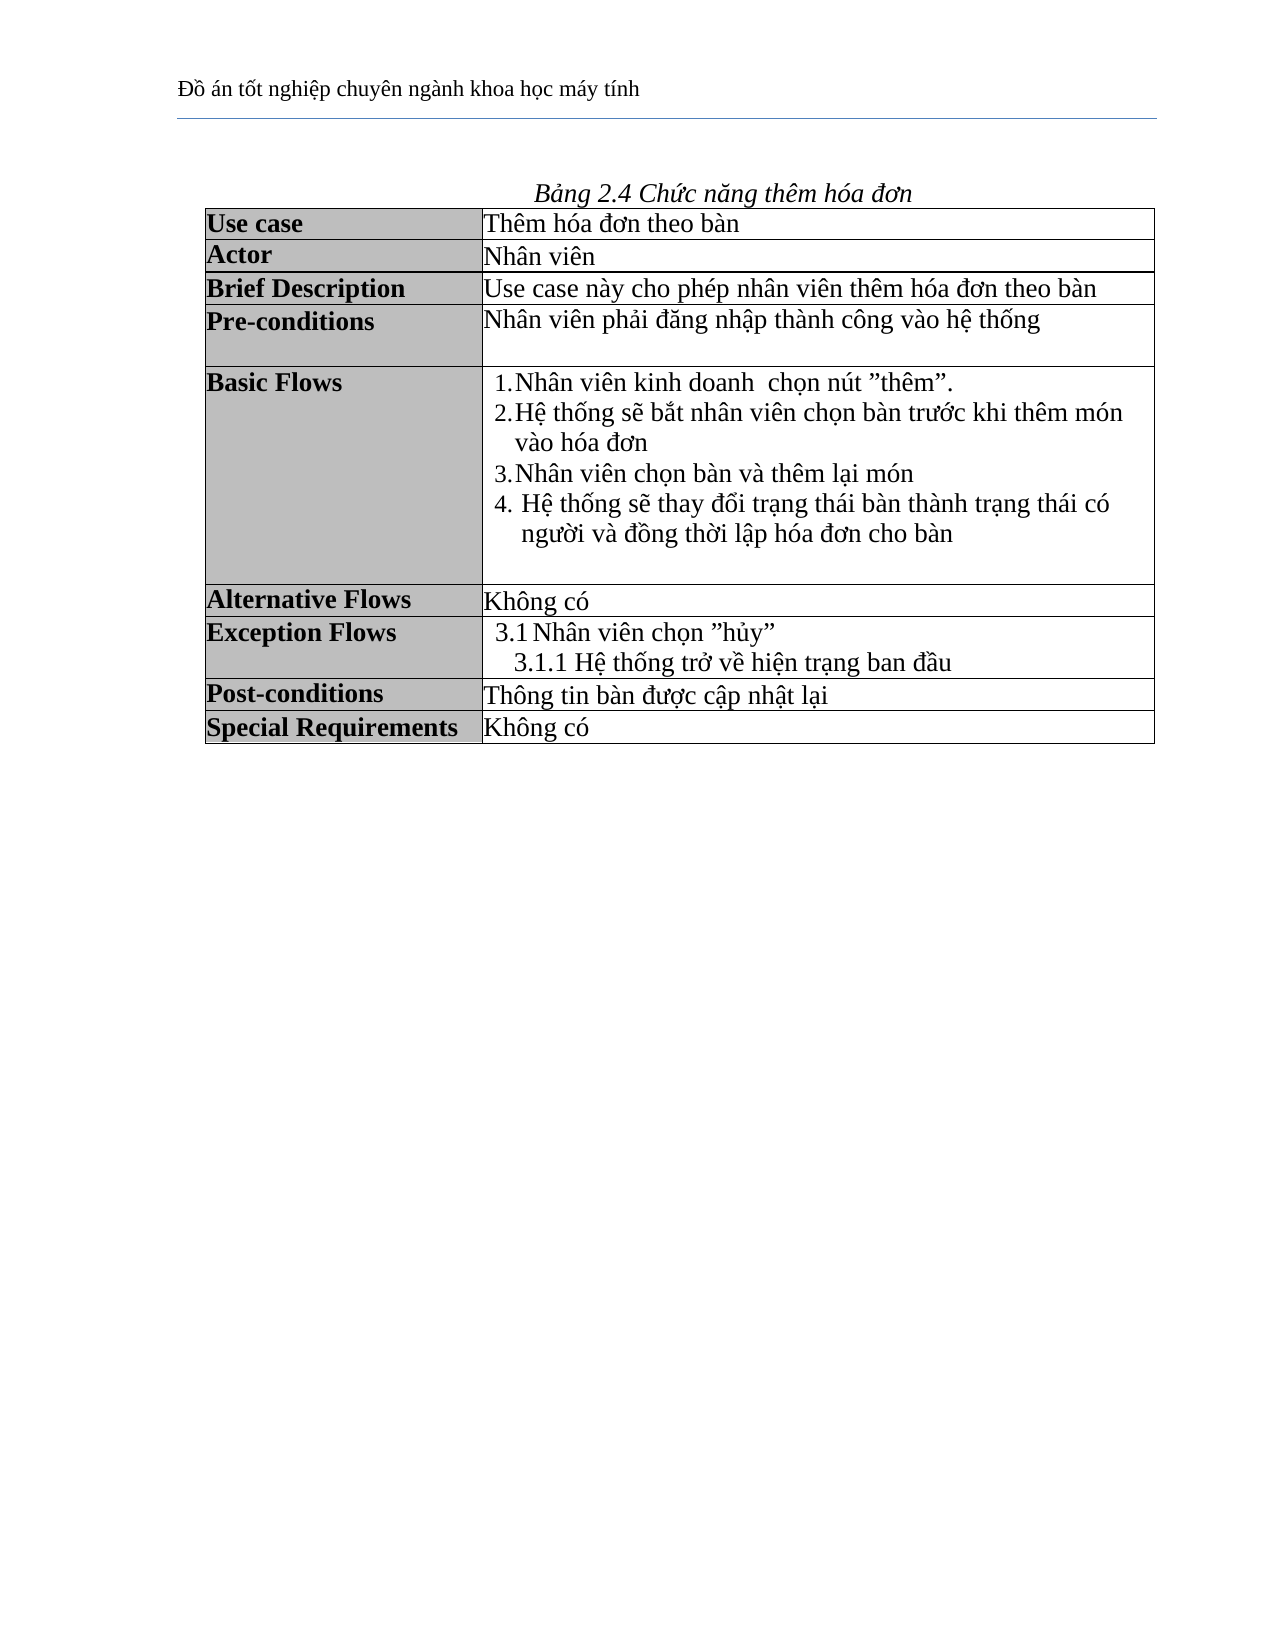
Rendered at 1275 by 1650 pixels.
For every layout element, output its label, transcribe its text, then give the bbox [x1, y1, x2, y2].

table_header Thêm hóa đơn theo bàn [483, 209, 1154, 239]
table_cell Thông tin bàn được cập nhật lại [483, 679, 1154, 710]
table_cell Không có [483, 711, 1154, 742]
table_cell Use case này cho phép nhân viên thêm hóa đơn theo bàn [483, 273, 1154, 304]
table_cell Nhân viên phải đăng nhập thành công vào hệ thống [483, 305, 1154, 366]
table_cell Pre-conditions [206, 305, 482, 366]
table_cell Nhân viên kinh doanh chọn nút ”thêm”. Hệ thống sẽ bắt nhân viên chọn bàn trước khi thêm món vào hóa đơn Nhân viên chọn bàn và thêm lại món Hệ thống sẽ thay đổi trạng thái bàn thành trạng thái có người và đồng thời lập hóa đơn cho bàn [483, 367, 1154, 584]
table_cell Không có [483, 585, 1154, 616]
table_cell Alternative Flows [206, 585, 482, 616]
table_cell Brief Description [206, 273, 482, 304]
table_header Use case [206, 209, 482, 239]
table_cell Post-conditions [206, 679, 482, 710]
list Bảng 2.4 Chức năng thêm hóa đơn [289, 177, 1157, 208]
table_cell Special Requirements [206, 711, 482, 742]
table_cell Actor [206, 240, 482, 271]
table_cell Basic Flows [206, 367, 482, 584]
table_cell Nhân viên [483, 240, 1154, 271]
table_cell Nhân viên chọn ”hủy” Hệ thống trở về hiện trạng ban đầu [483, 617, 1154, 678]
table_cell Exception Flows [206, 617, 482, 678]
